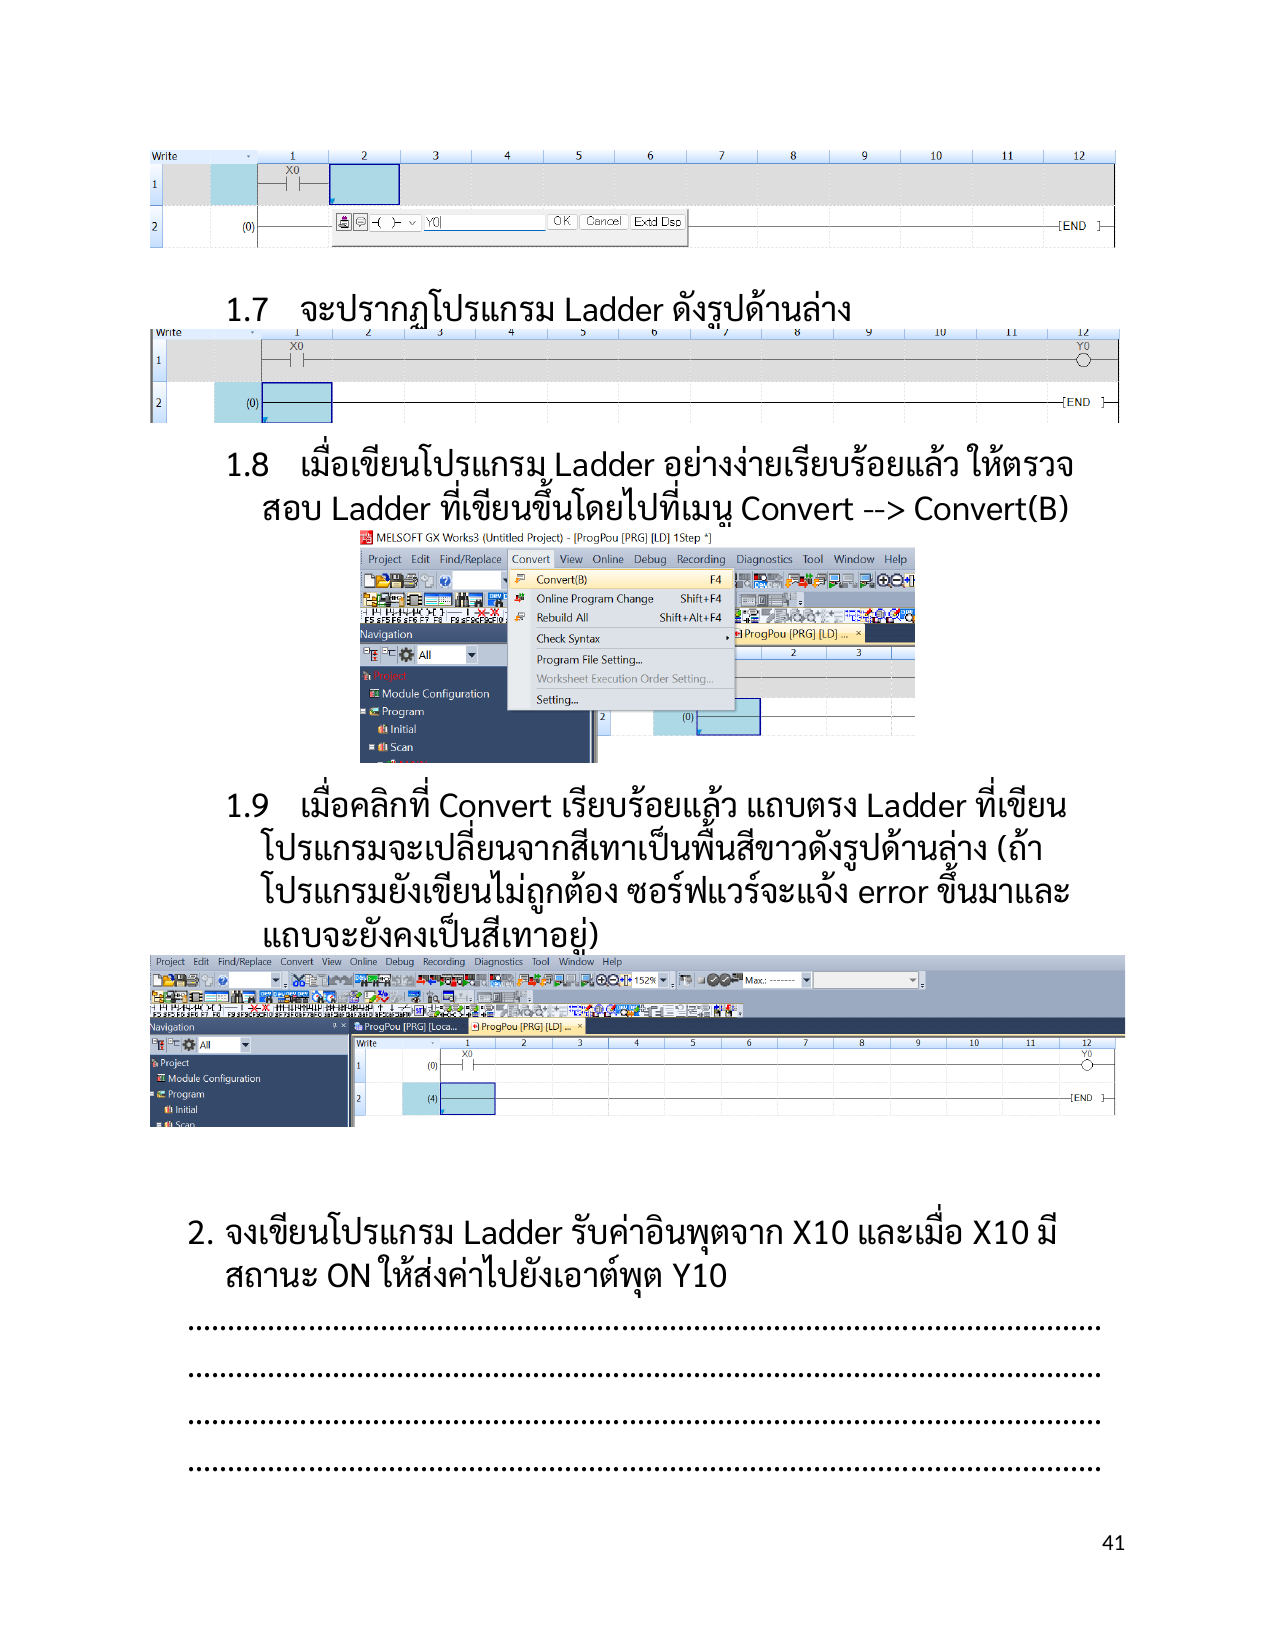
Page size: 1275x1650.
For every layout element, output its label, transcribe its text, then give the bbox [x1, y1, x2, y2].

list เมื่อคลิกที่ Convert เรียบร้อยแล้ว แถบตรง Ladder ที่เขียนโปรแกรมจะเปลี่ยนจากสีเทาเป็นพื้นสีขาวดังรูปด้านล่าง (ถ้าโปรแกรมยังเขียนไม่ถูกต้อง ซอร์ฟแวร์จะแจ้ง error ขึ้นมาและแถบจะยังคงเป็นสีเทาอยู่) [225, 782, 1125, 955]
list จะปรากฏโปรแกรม Ladder ดังรูปด้านล่าง [225, 286, 1125, 329]
list จงเขียนโปรแกรม Ladder รับค่าอินพุตจาก X10 และเมื่อ X10 มีสถานะ ON ให้ส่งค่าไปยังเอาต์พุต Y10 [187, 1208, 1125, 1295]
picture [150, 329, 1125, 423]
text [187, 1295, 1125, 1479]
list เมื่อเขียนโปรแกรม Ladder อย่างง่ายเรียบร้อยแล้ว ให้ตรวจสอบ Ladder ที่เขียนขึ้นโดยไปที่เมนู Convert --> Convert(B) [225, 441, 1125, 528]
picture [150, 955, 1125, 1127]
picture [150, 150, 1125, 267]
picture [360, 527, 915, 763]
